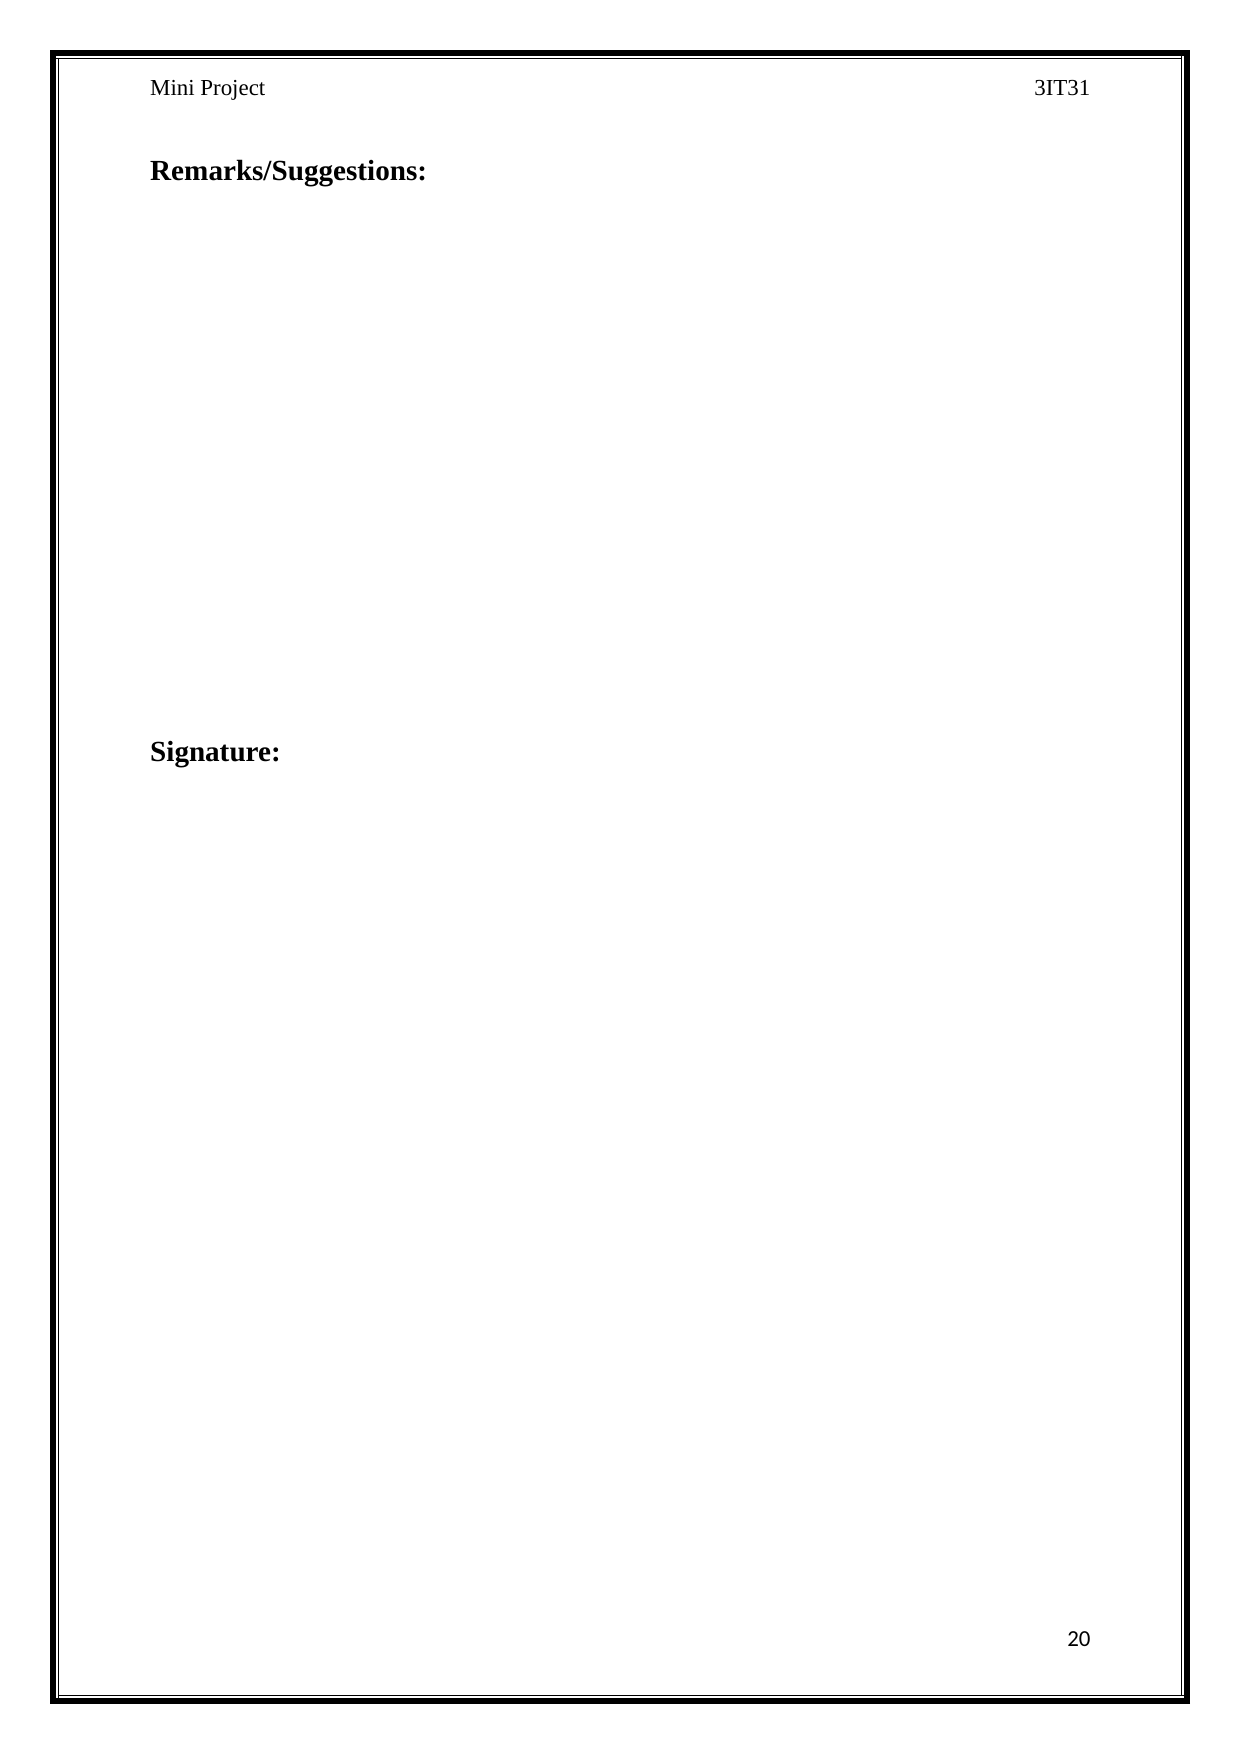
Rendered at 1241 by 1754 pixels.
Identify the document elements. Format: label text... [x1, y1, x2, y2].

text Signature: [150, 734, 1090, 767]
text Remarks/Suggestions: [150, 153, 1090, 186]
